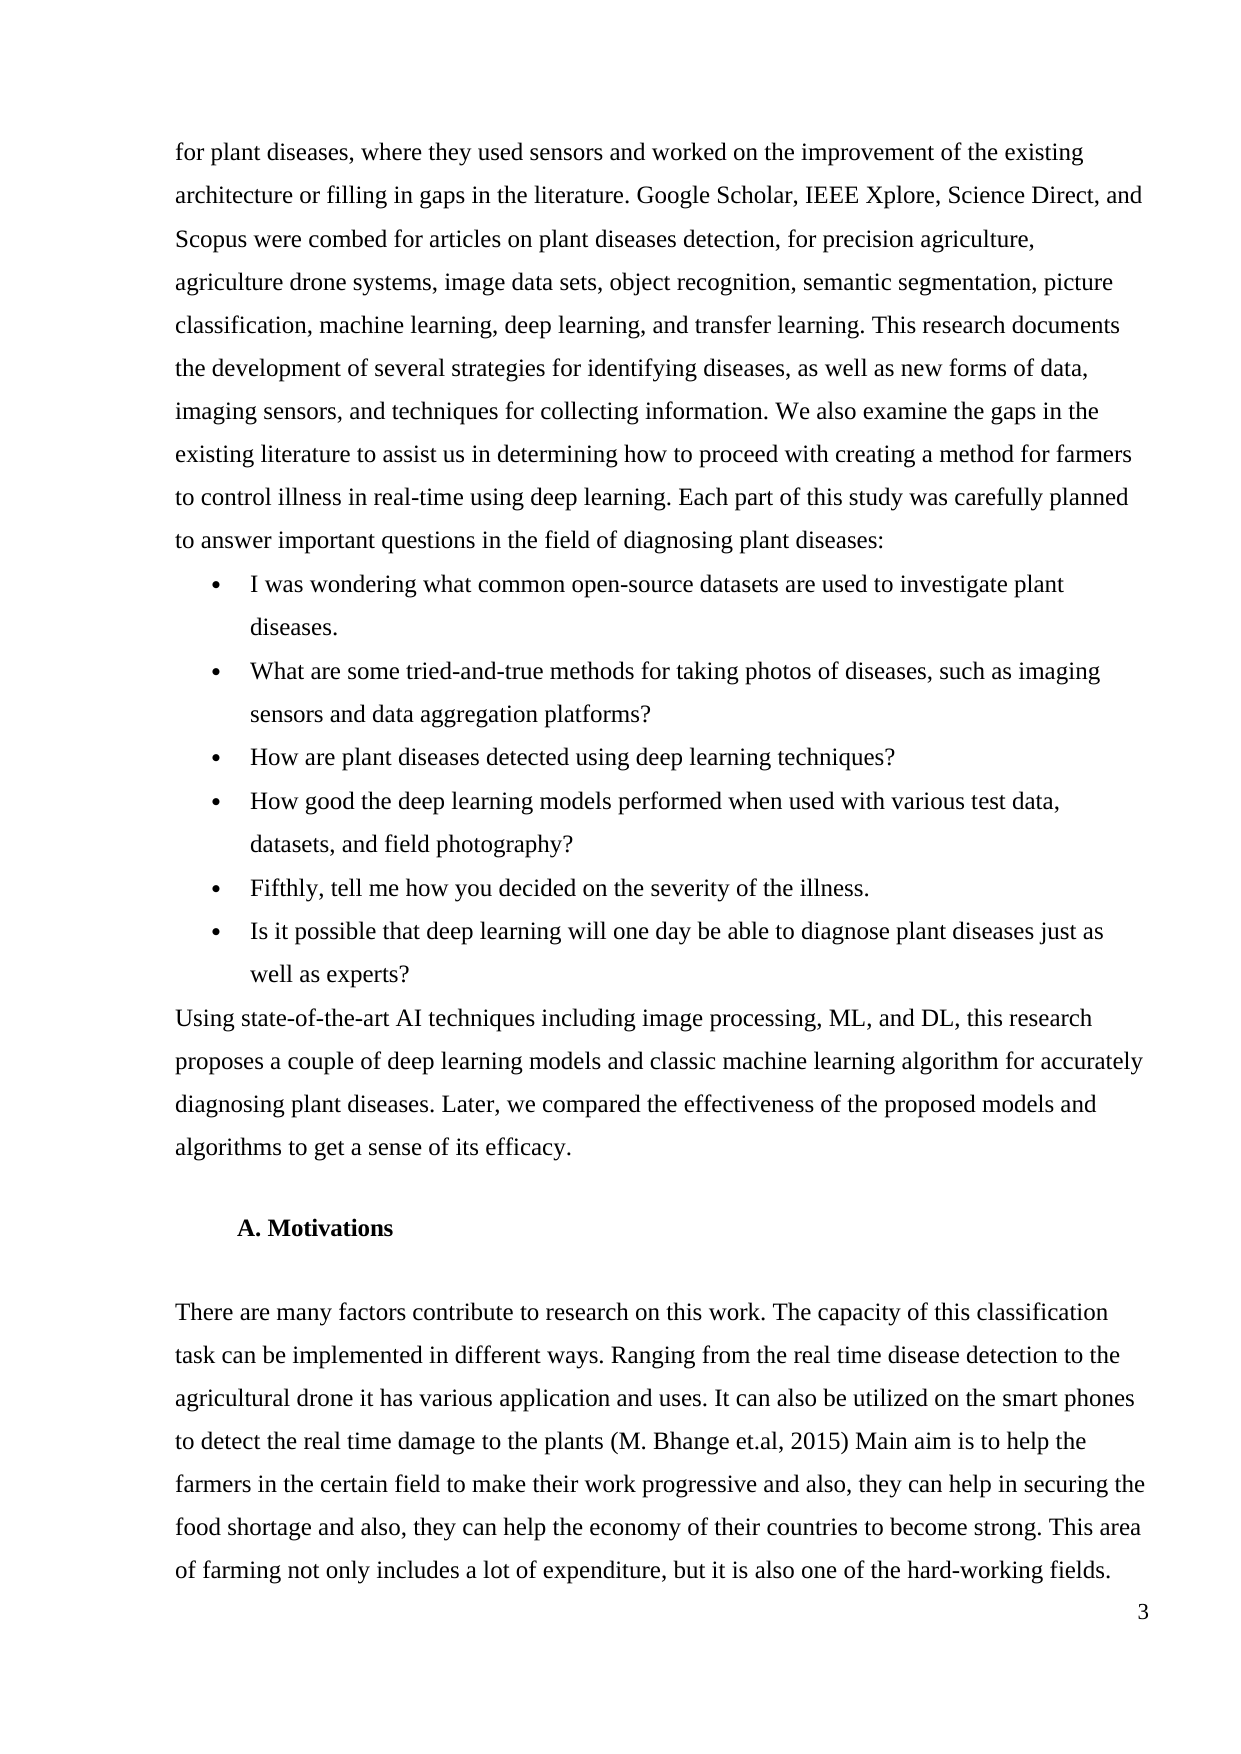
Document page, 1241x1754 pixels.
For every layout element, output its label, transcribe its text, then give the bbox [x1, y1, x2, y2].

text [175, 137, 1148, 554]
list Is it possible that deep learning will one day be able to diagnose plant diseases just as well as experts? [212, 916, 1148, 988]
list How are plant diseases detected using deep learning techniques? [212, 742, 1148, 771]
list I was wondering what common open-source datasets are used to investigate plant diseases. [212, 569, 1148, 641]
list How good the deep learning models performed when used with various test data, datasets, and field photography? [212, 786, 1148, 858]
text Using state-of-the-art AI techniques including image processing, ML, and DL, this research proposes a couple of deep learning models and classic machine learning algorithm for accurately diagnosing plant diseases. Later, we compared the effectiveness of the proposed models and algorithms to get a sense of its efficacy. [175, 1003, 1148, 1161]
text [175, 1297, 1148, 1584]
list What are some tried-and-true methods for taking photos of diseases, such as imaging sensors and data aggregation platforms? [212, 656, 1148, 728]
subtitle Motivations [237, 1213, 1148, 1242]
list Fifthly, tell me how you decided on the severity of the illness. [212, 873, 1148, 901]
